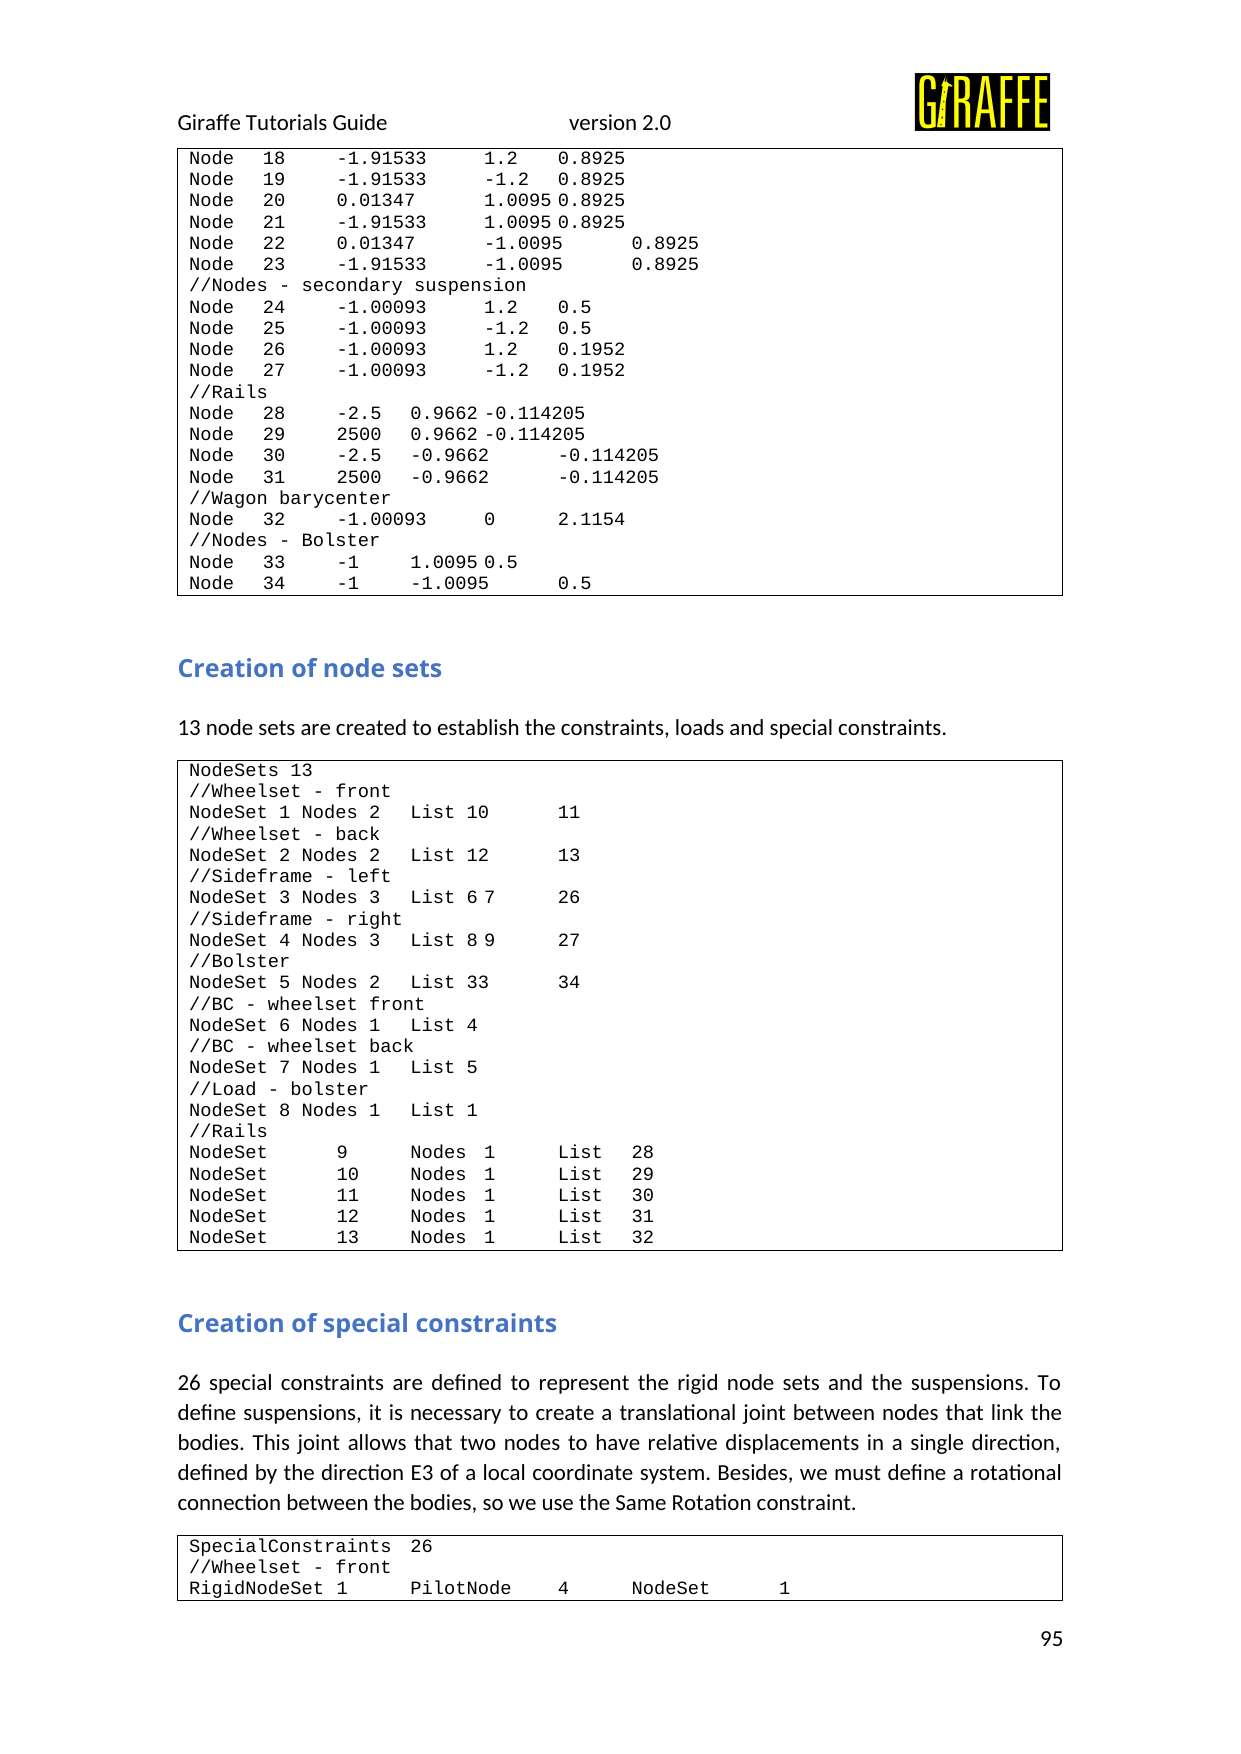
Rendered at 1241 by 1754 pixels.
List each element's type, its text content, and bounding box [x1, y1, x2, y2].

table_header NodeSets 13 //Wheelset - front NodeSet 1 Nodes 2 List 10 11 //Wheelset - back NodeSet 2 Nodes 2 List 12 13 //Sideframe - left NodeSet 3 Nodes 3 List 6 7 26 //Sideframe - right NodeSet 4 Nodes 3 List 8 9 27 //Bolster NodeSet 5 Nodes 2 List 33 34 //BC - wheelset front NodeSet 6 Nodes 1 List 4 //BC - wheelset back NodeSet 7 Nodes 1 List 5 //Load - bolster NodeSet 8 Nodes 1 List 1 //Rails NodeSet 9 Nodes 1 List 28 NodeSet 10 Nodes 1 List 29 NodeSet 11 Nodes 1 List 30 NodeSet 12 Nodes 1 List 31 NodeSet 13 Nodes 1 List 32 [178, 761, 1062, 1249]
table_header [178, 149, 1062, 595]
subtitle Creation of special constraints [177, 1306, 1063, 1340]
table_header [178, 1536, 1062, 1600]
subtitle Creation of node sets [177, 651, 1063, 685]
text 26 special constraints are defined to represent the rigid node sets and the suspensions. To define suspensions, it is necessary to create a translational joint between nodes that link the bodies. This joint allows that two nodes to have relative displacements in a single direction, defined by the direction E3 of a local coordinate system. Besides, we must define a rotational connection between the bodies, so we use the Same Rotation constraint. [177, 1368, 1063, 1516]
picture [914, 73, 1051, 131]
text 13 node sets are created to establish the constraints, loads and special constraints. [177, 713, 1063, 741]
